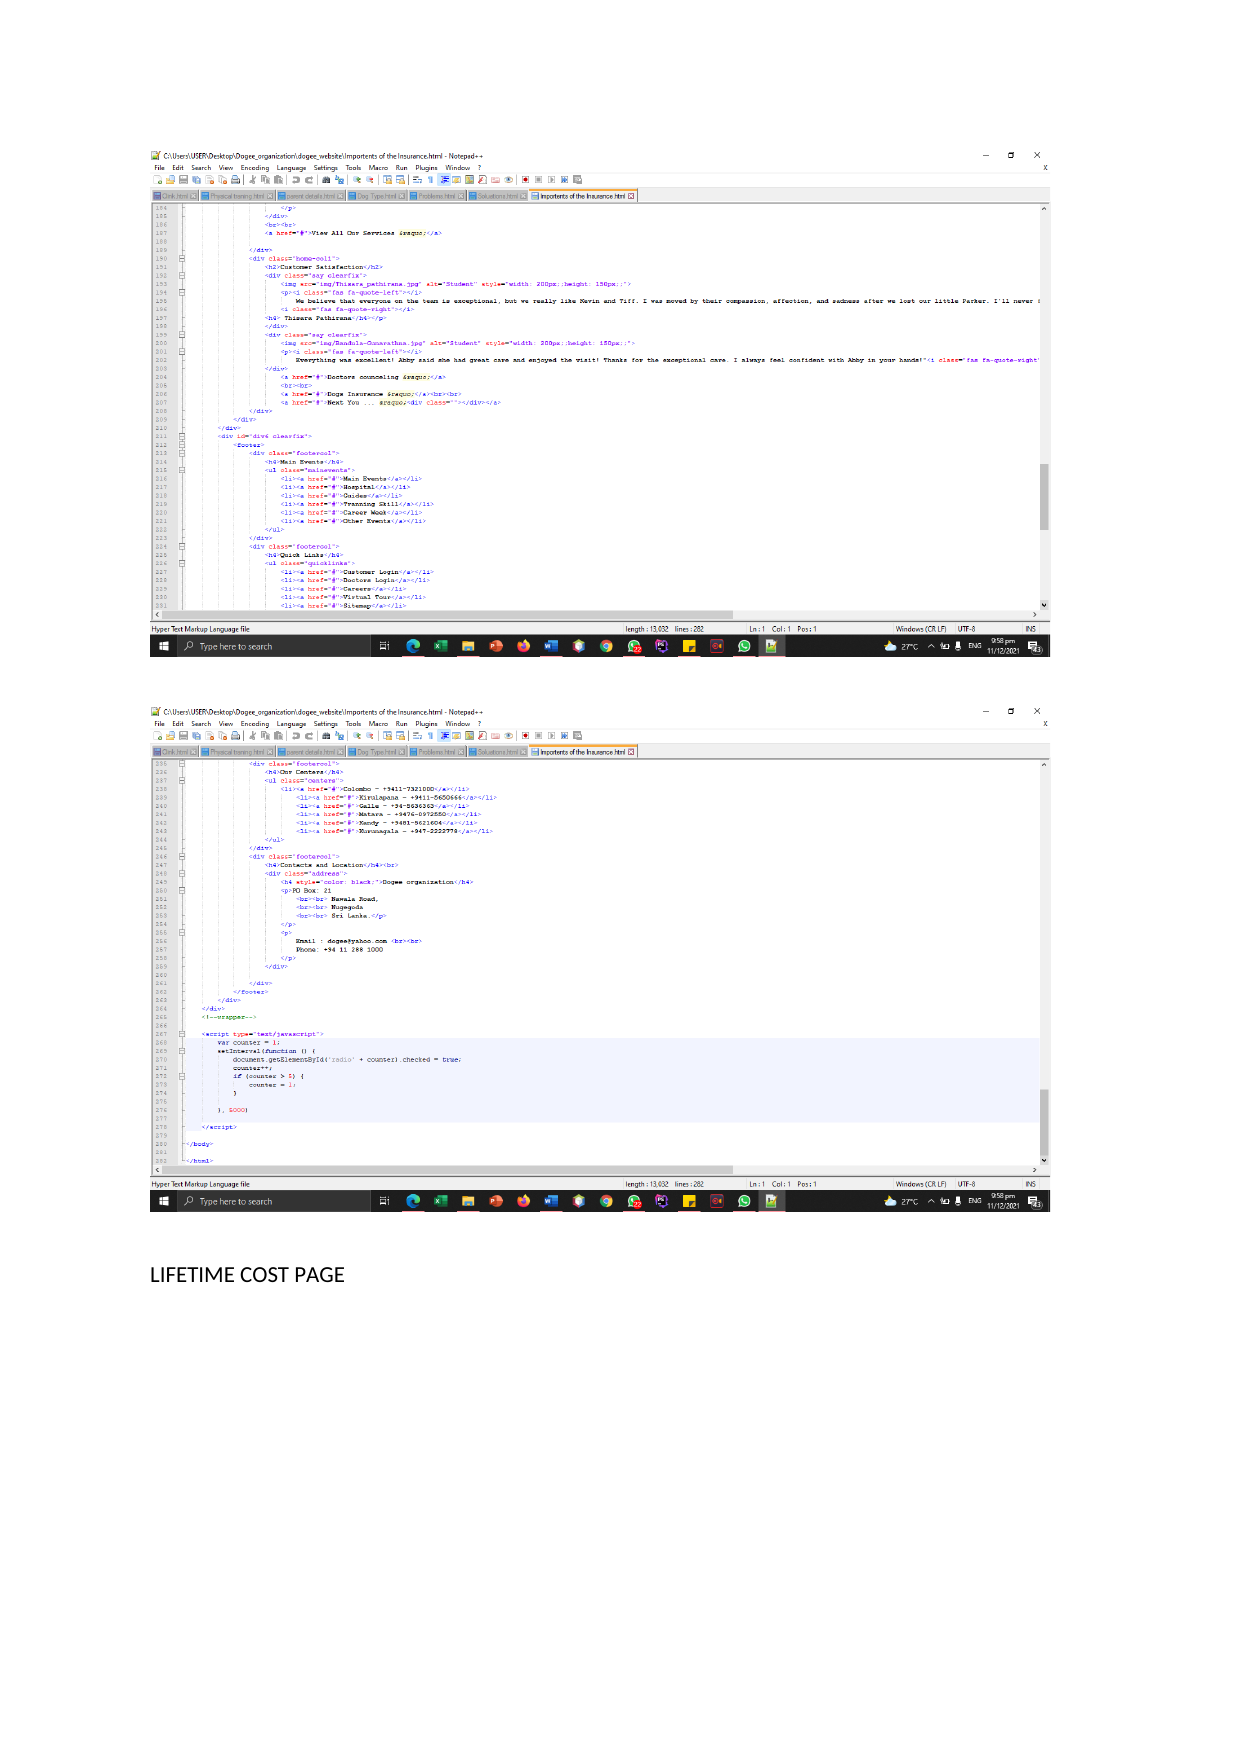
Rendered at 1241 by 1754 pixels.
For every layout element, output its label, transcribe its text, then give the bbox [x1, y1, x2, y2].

picture [150, 705, 1050, 1212]
text LIFETIME COST PAGE [150, 1260, 1090, 1288]
picture [150, 150, 1050, 657]
